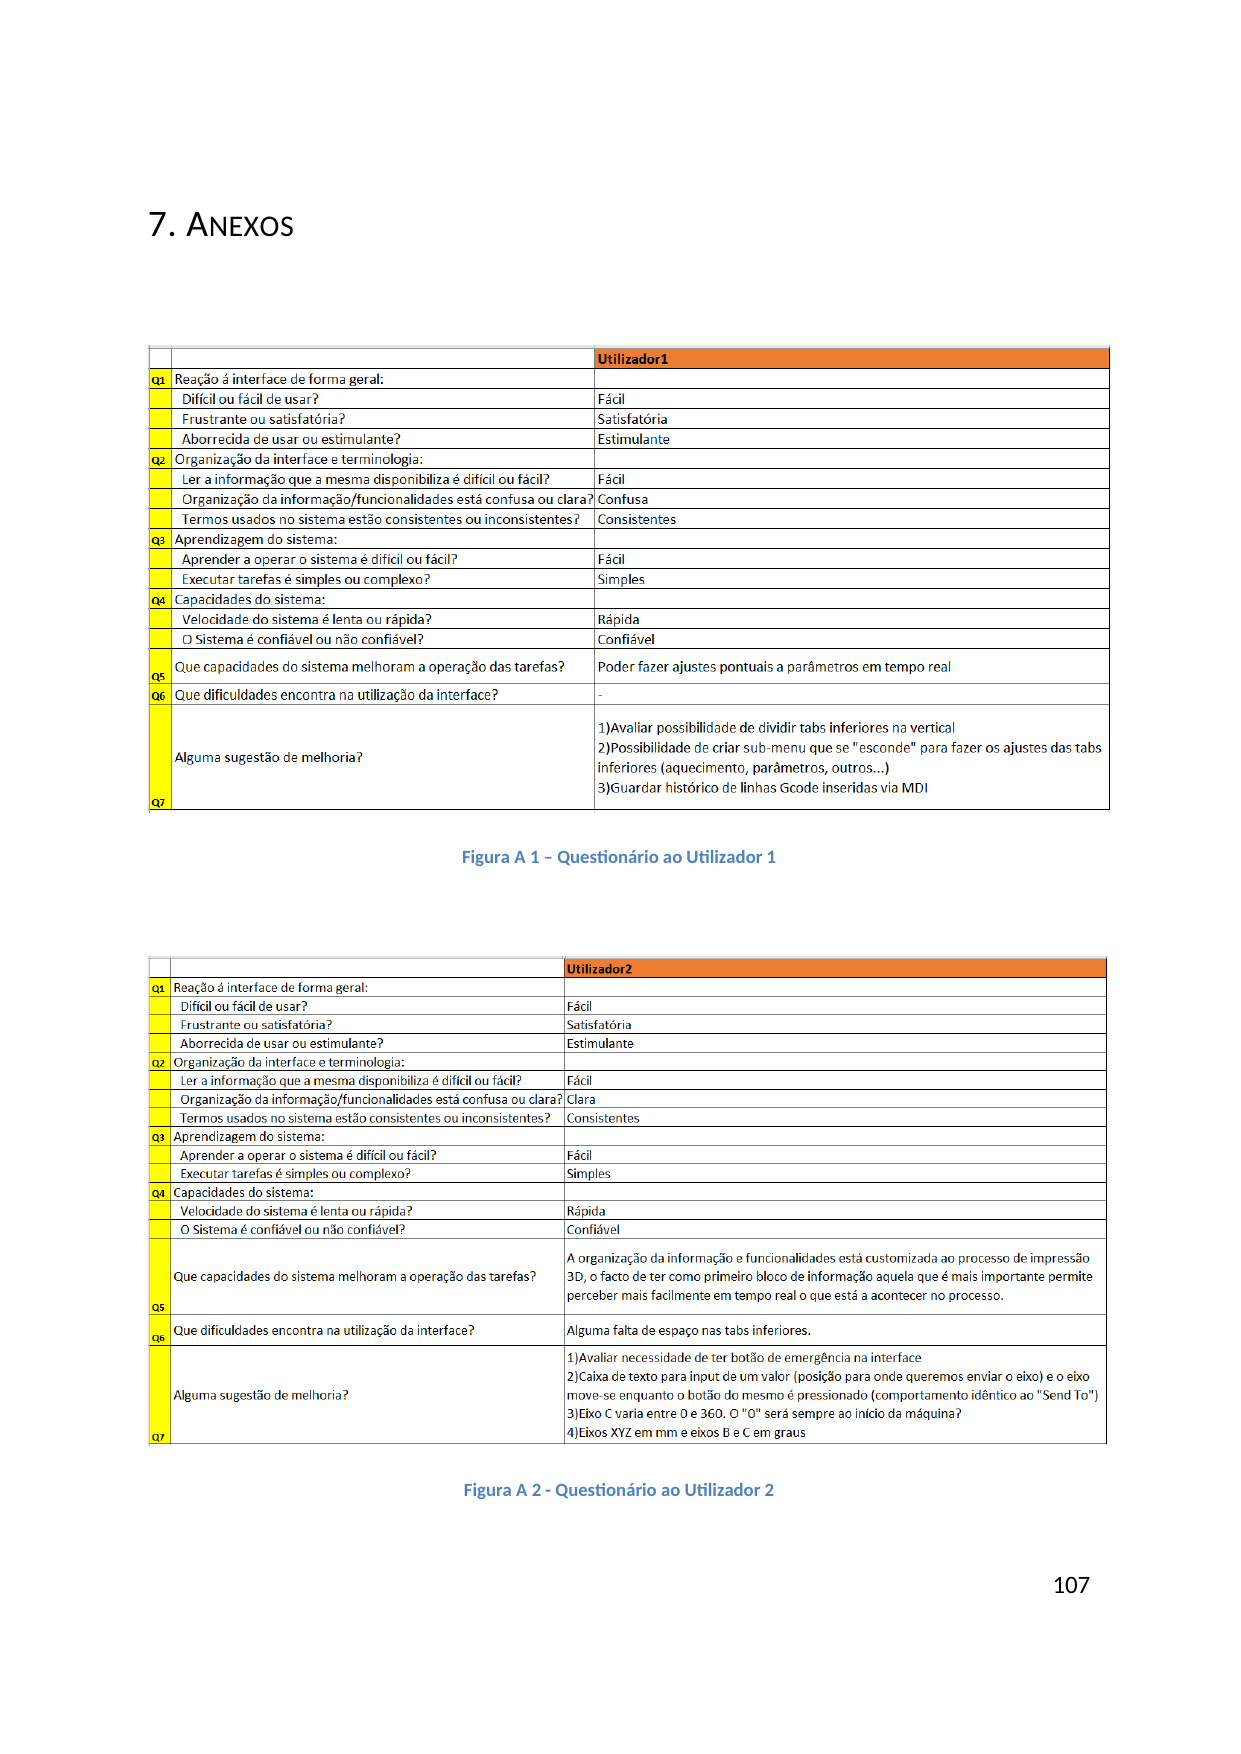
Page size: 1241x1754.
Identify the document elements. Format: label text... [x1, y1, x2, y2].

picture [147, 345, 1111, 813]
subtitle 7. Anexos [148, 200, 1090, 246]
picture [147, 956, 1108, 1446]
